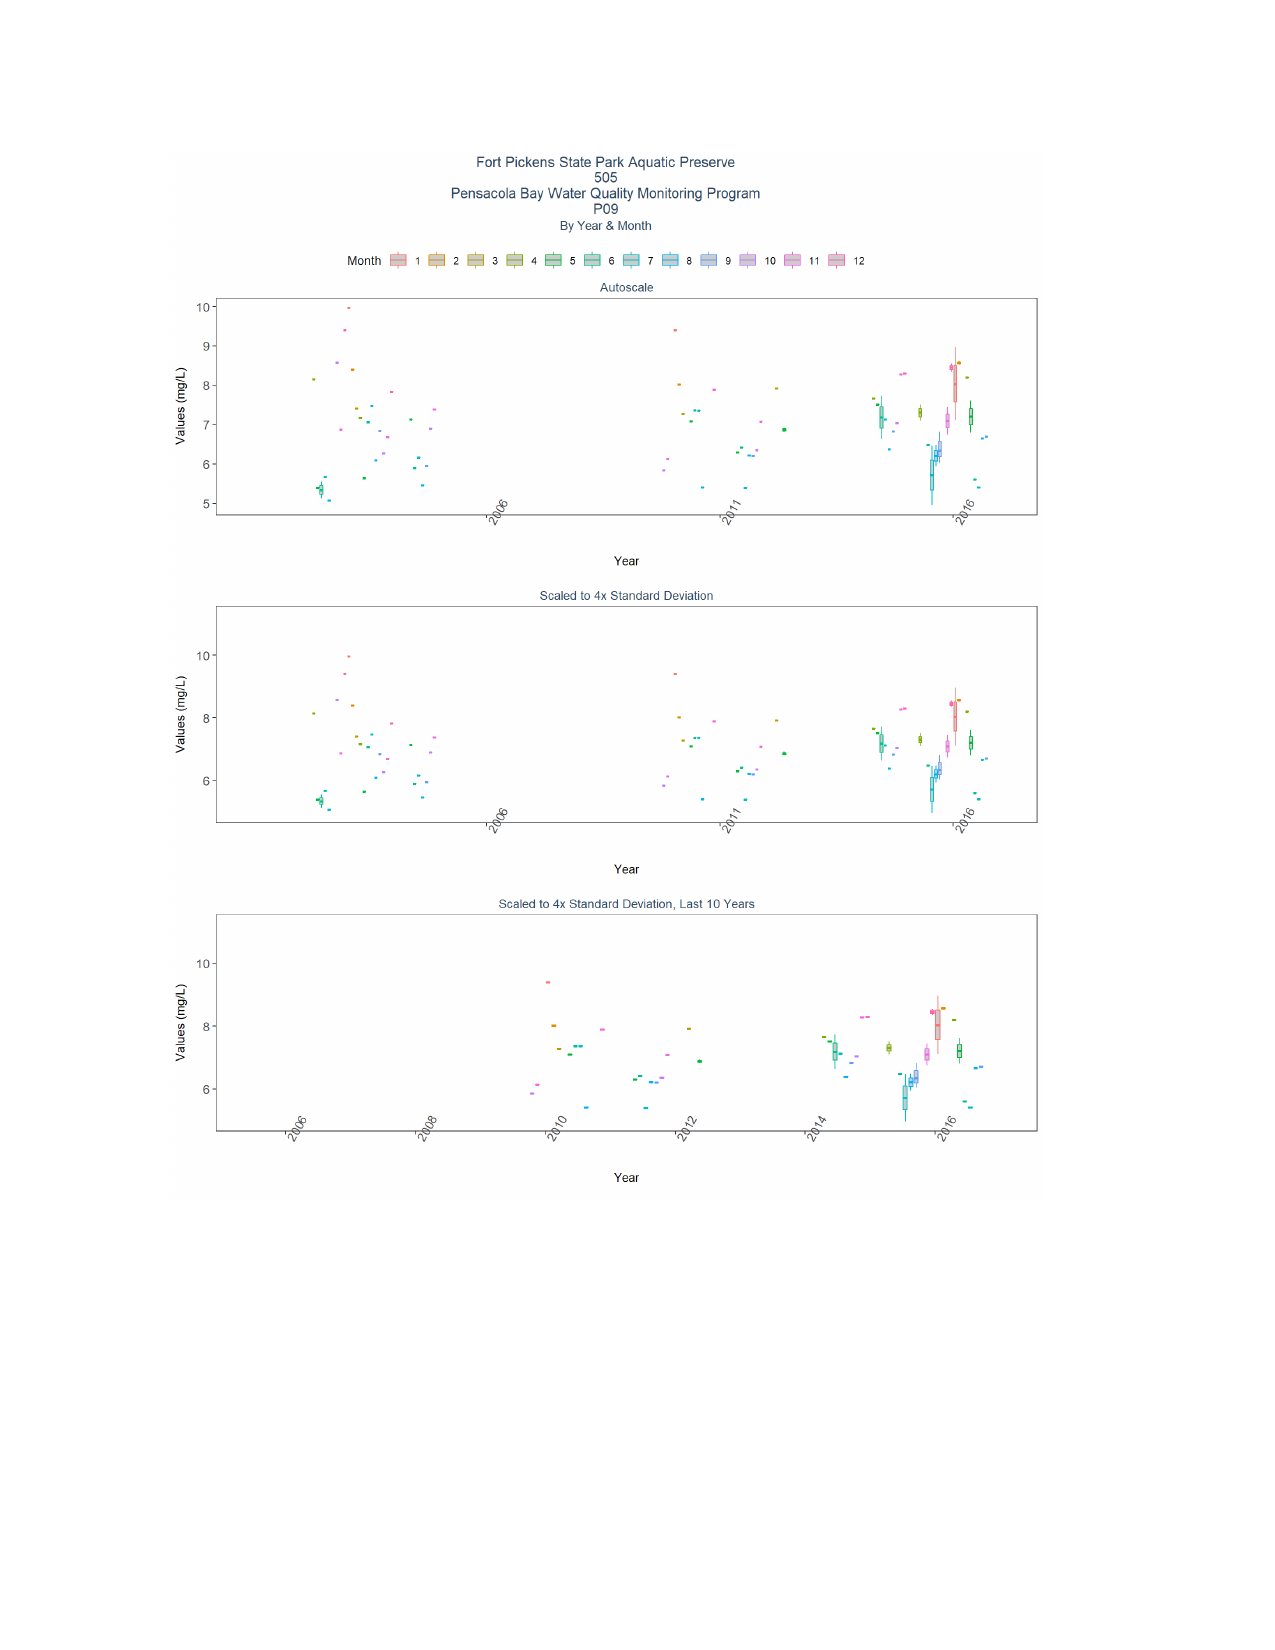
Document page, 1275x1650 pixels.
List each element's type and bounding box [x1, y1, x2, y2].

picture [168, 150, 1044, 1200]
